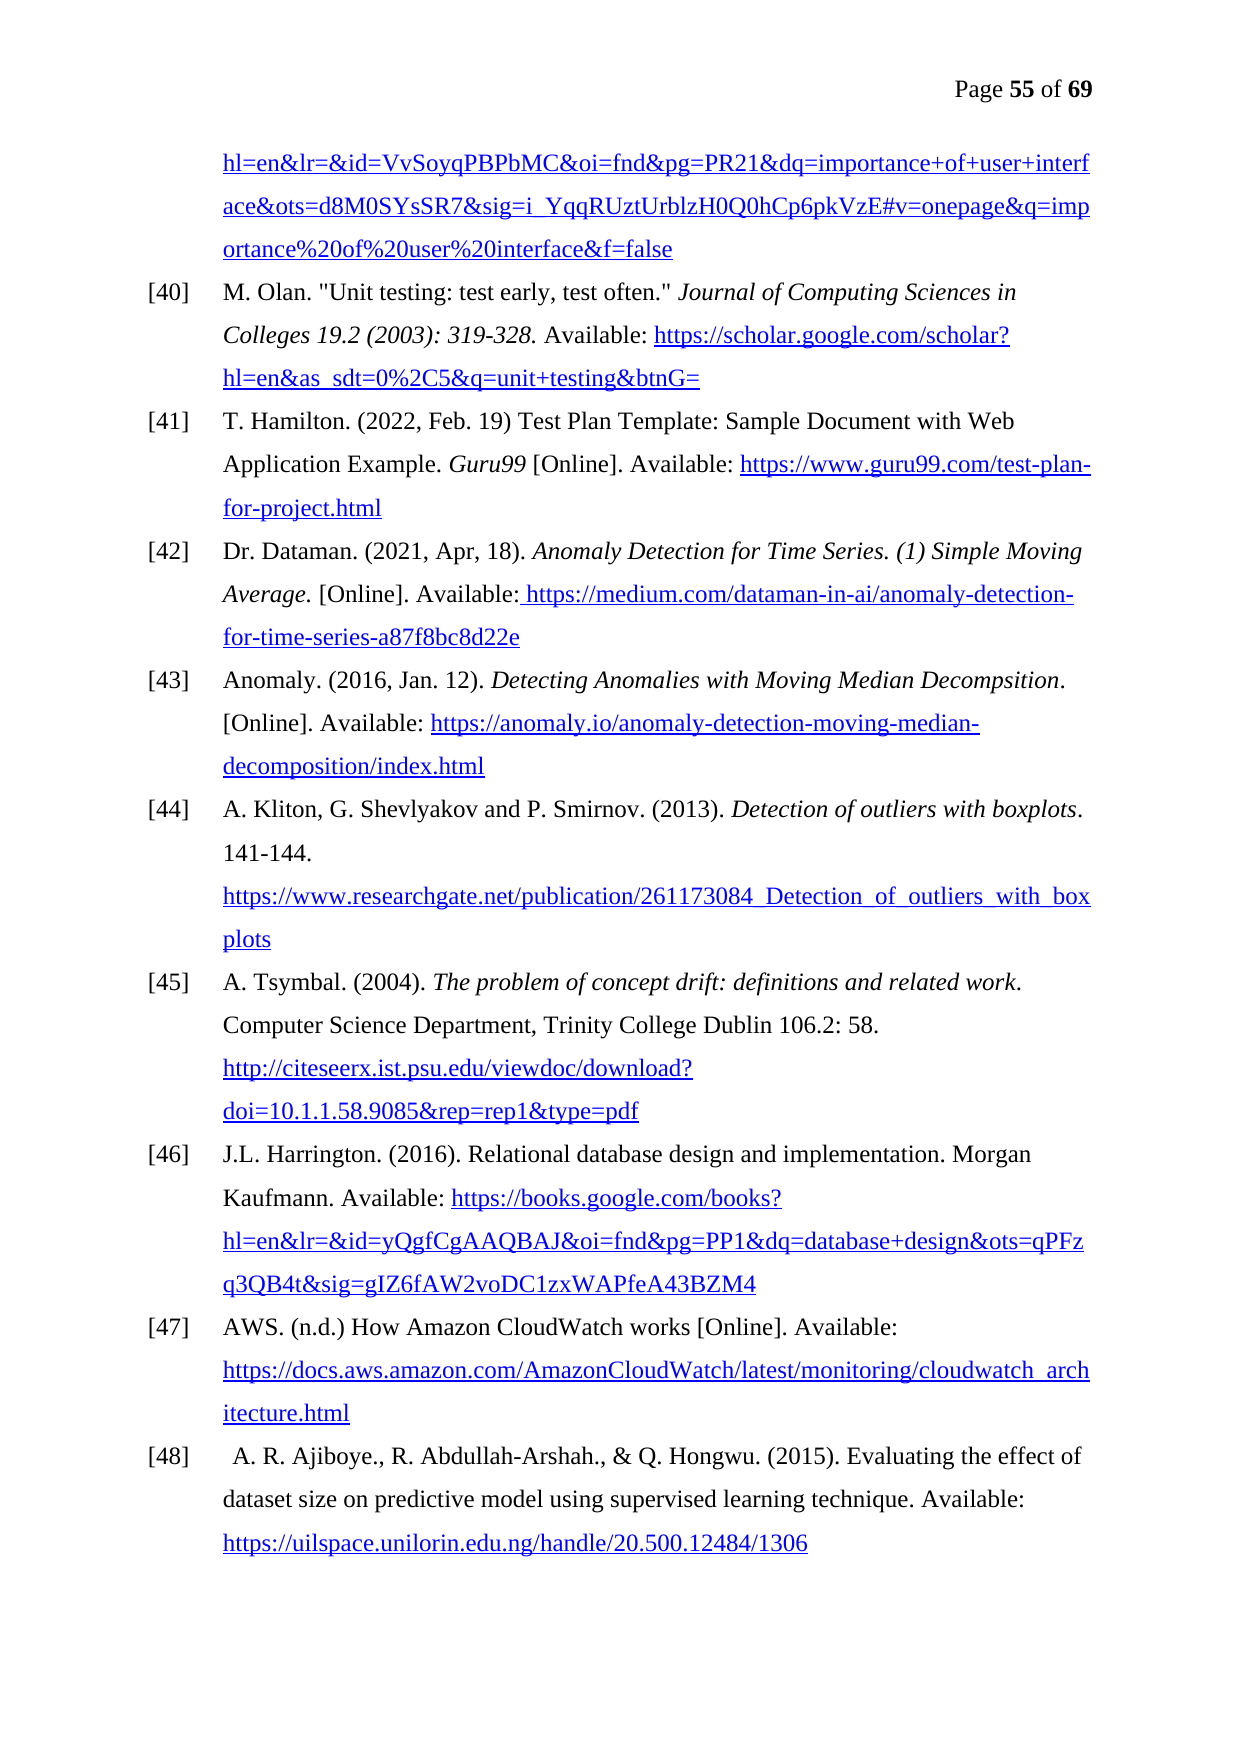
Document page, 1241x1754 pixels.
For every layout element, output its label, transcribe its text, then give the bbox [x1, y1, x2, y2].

text [43] Anomaly. (2016, Jan. 12). Detecting Anomalies with Moving Median Decompsition. [Online]. Available: https://anomaly.io/anomaly-detection-moving-median-decomposition/index.html [148, 665, 1094, 780]
text [41] T. Hamilton. (2022, Feb. 19) Test Plan Template: Sample Document with Web Application Example. Guru99 [Online]. Available: https://www.guru99.com/test-plan-for-project.html [148, 406, 1094, 521]
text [148, 148, 1094, 263]
text [40] M. Olan. "Unit testing: test early, test often." Journal of Computing Sciences in Colleges 19.2 (2003): 319-328. Available: https://scholar.google.com/scholar?hl=en&as_sdt=0%2C5&q=unit+testing&btnG= [148, 277, 1094, 392]
text [46] J.L. Harrington. (2016). Relational database design and implementation. Morgan Kaufmann. Available: https://books.google.com/books?hl=en&lr=&id=yQgfCgAAQBAJ&oi=fnd&pg=PP1&dq=database+design&ots=qPFzq3QB4t&sig=gIZ6fAW2voDC1zxWAPfeA43BZM4 [148, 1139, 1094, 1298]
text [42] Dr. Dataman. (2021, Apr, 18). Anomaly Detection for Time Series. (1) Simple Moving Average. [Online]. Available: https://medium.com/dataman-in-ai/anomaly-detection-for-time-series-a87f8bc8d22e [148, 536, 1094, 651]
text [47] AWS. (n.d.) How Amazon CloudWatch works [Online]. Available: https://docs.aws.amazon.com/AmazonCloudWatch/latest/monitoring/cloudwatch_architecture.html [148, 1312, 1094, 1427]
text [45] A. Tsymbal. (2004). The problem of concept drift: definitions and related work. Computer Science Department, Trinity College Dublin 106.2: 58. http://citeseerx.ist.psu.edu/viewdoc/download?doi=10.1.1.58.9085&rep=rep1&type=pdf [148, 967, 1094, 1125]
text [48] A. R. Ajiboye., R. Abdullah-Arshah., & Q. Hongwu. (2015). Evaluating the effect of dataset size on predictive model using supervised learning technique. Available: https://uilspace.unilorin.edu.ng/handle/20.500.12484/1306 [148, 1441, 1094, 1556]
text [44] A. Kliton, G. Shevlyakov and P. Smirnov. (2013). Detection of outliers with boxplots. 141-144. https://www.researchgate.net/publication/261173084_Detection_of_outliers_with_boxplots [148, 794, 1094, 953]
